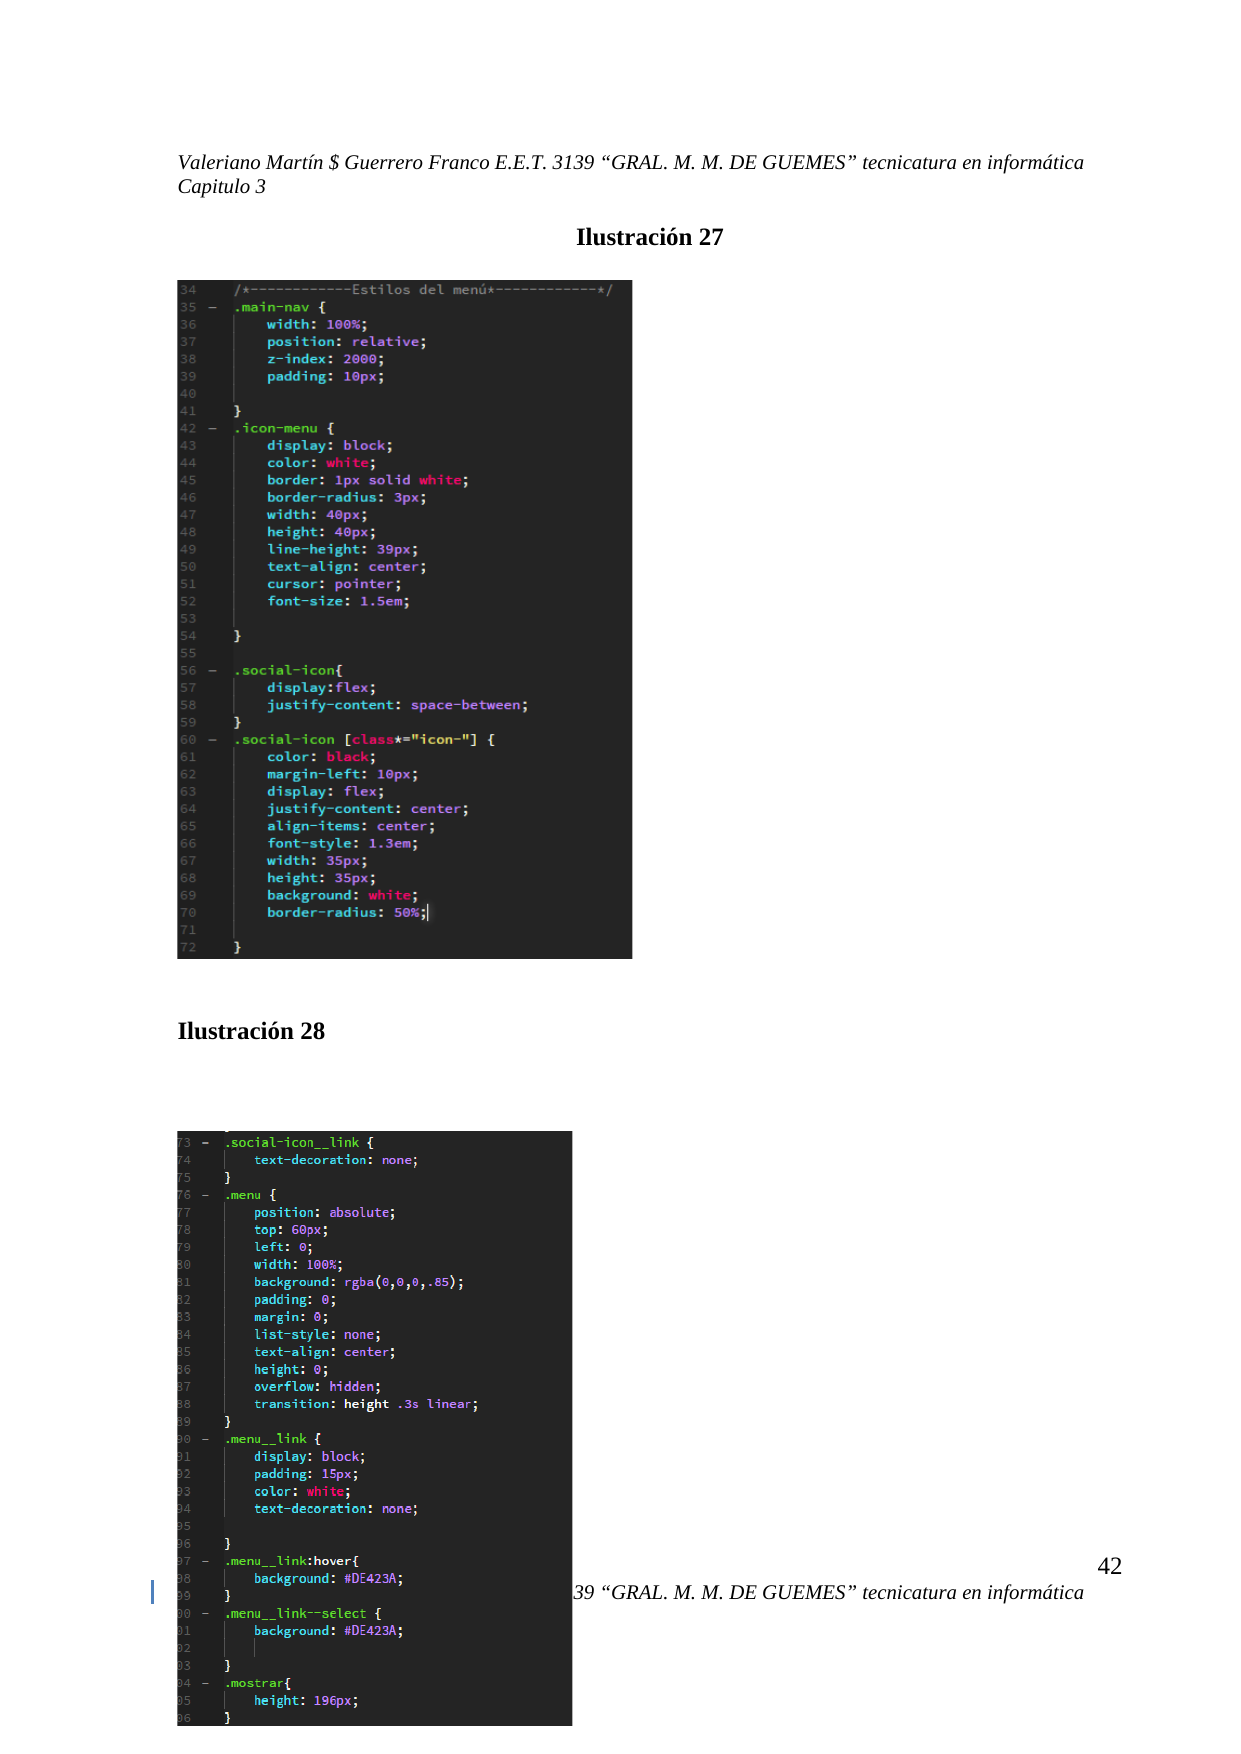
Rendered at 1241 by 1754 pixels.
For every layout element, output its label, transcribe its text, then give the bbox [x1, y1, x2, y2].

picture [177, 280, 633, 959]
subtitle Ilustración 27 [177, 222, 1122, 251]
picture [177, 1131, 573, 1726]
